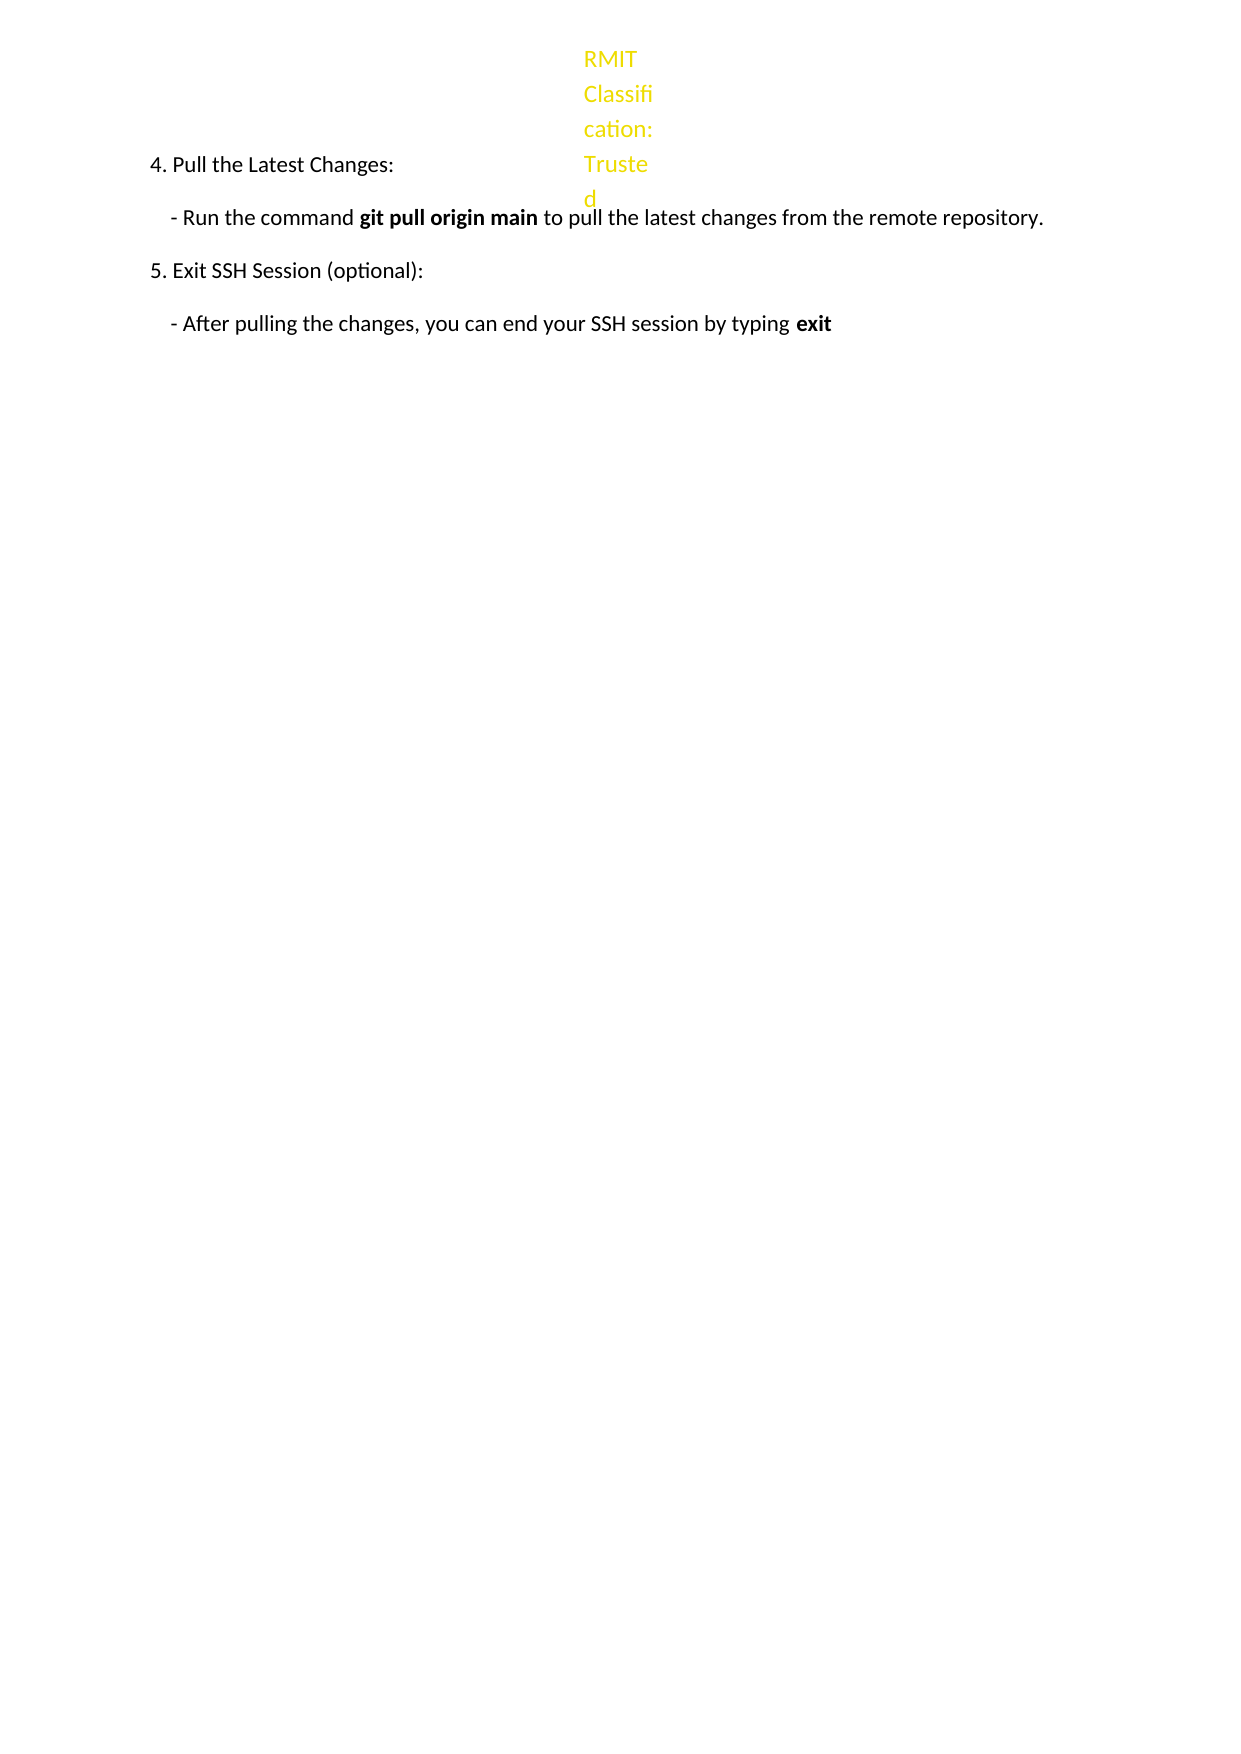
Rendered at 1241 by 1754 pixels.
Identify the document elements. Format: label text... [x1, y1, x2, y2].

text 5. Exit SSH Session (optional): [150, 256, 1090, 284]
text 4. Pull the Latest Changes: [150, 150, 1090, 178]
text - After pulling the changes, you can end your SSH session by typing exit [150, 309, 1090, 337]
text - Run the command git pull origin main to pull the latest changes from the remote repository. [150, 203, 1090, 231]
